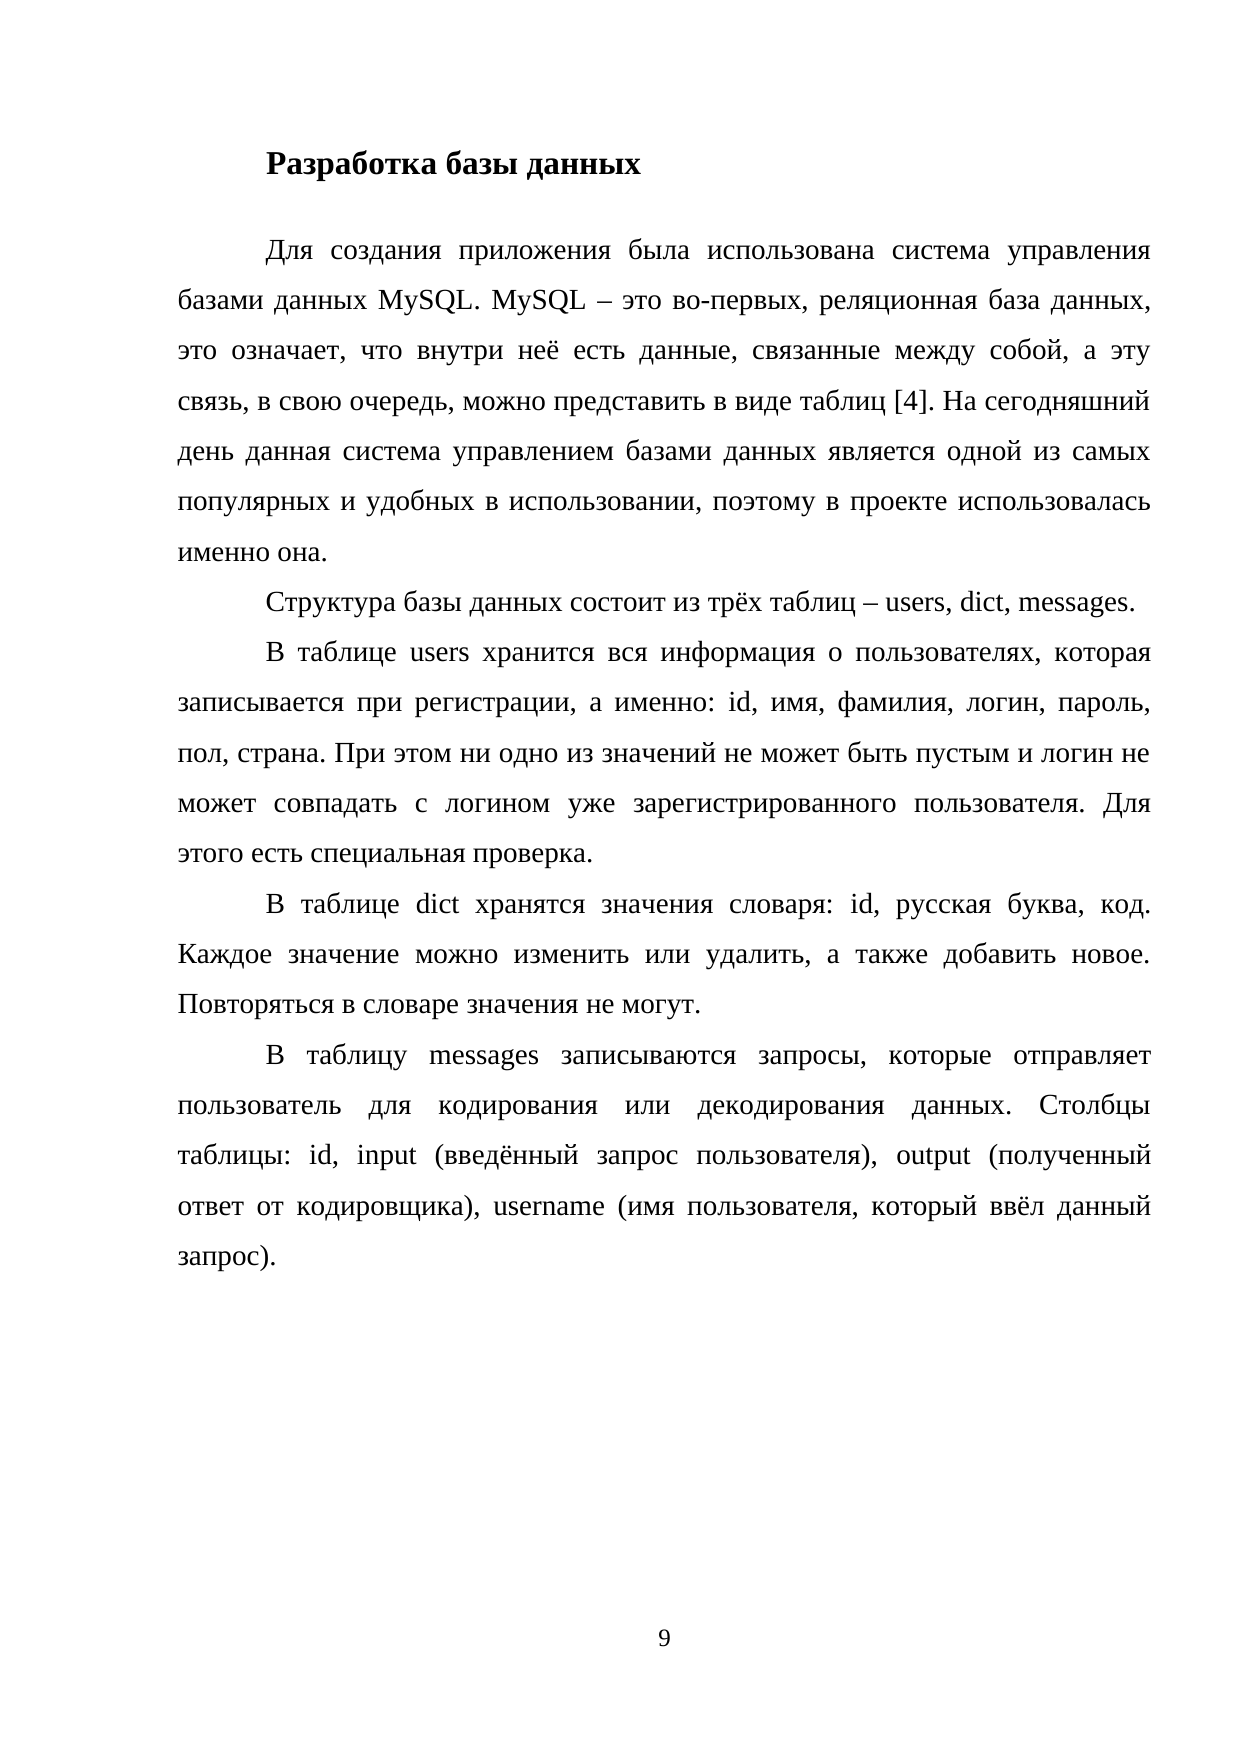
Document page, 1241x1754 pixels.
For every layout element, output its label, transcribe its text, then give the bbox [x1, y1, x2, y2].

text Структура базы данных состоит из трёх таблиц – users, dict, messages. [177, 584, 1152, 617]
text В таблицу messages записываются запросы, которые отправляет пользователь для кодирования или декодирования данных. Столбцы таблицы: id, input (введённый запрос пользователя), output (полученный ответ от кодировщика), username (имя пользователя, который ввёл данный запрос). [177, 1037, 1152, 1272]
text Для создания приложения была использована система управления базами данных MySQL. MySQL – это во-первых, реляционная база данных, это означает, что внутри неё есть данные, связанные между собой, а эту связь, в свою очередь, можно представить в виде таблиц [4]. На сегодняшний день данная система управлением базами данных является одной из самых популярных и удобных в использовании, поэтому в проекте использовалась именно она. [177, 232, 1152, 567]
text В таблице dict хранятся значения словаря: id, русская буква, код. Каждое значение можно изменить или удалить, а также добавить новое. Повторяться в словаре значения не могут. [177, 886, 1152, 1020]
text В таблице users хранится вся информация о пользователях, которая записывается при регистрации, а именно: id, имя, фамилия, логин, пароль, пол, страна. При этом ни одно из значений не может быть пустым и логин не может совпадать с логином уже зарегистрированного пользователя. Для этого есть специальная проверка. [177, 634, 1152, 869]
subtitle Разработка базы данных [177, 143, 1152, 181]
